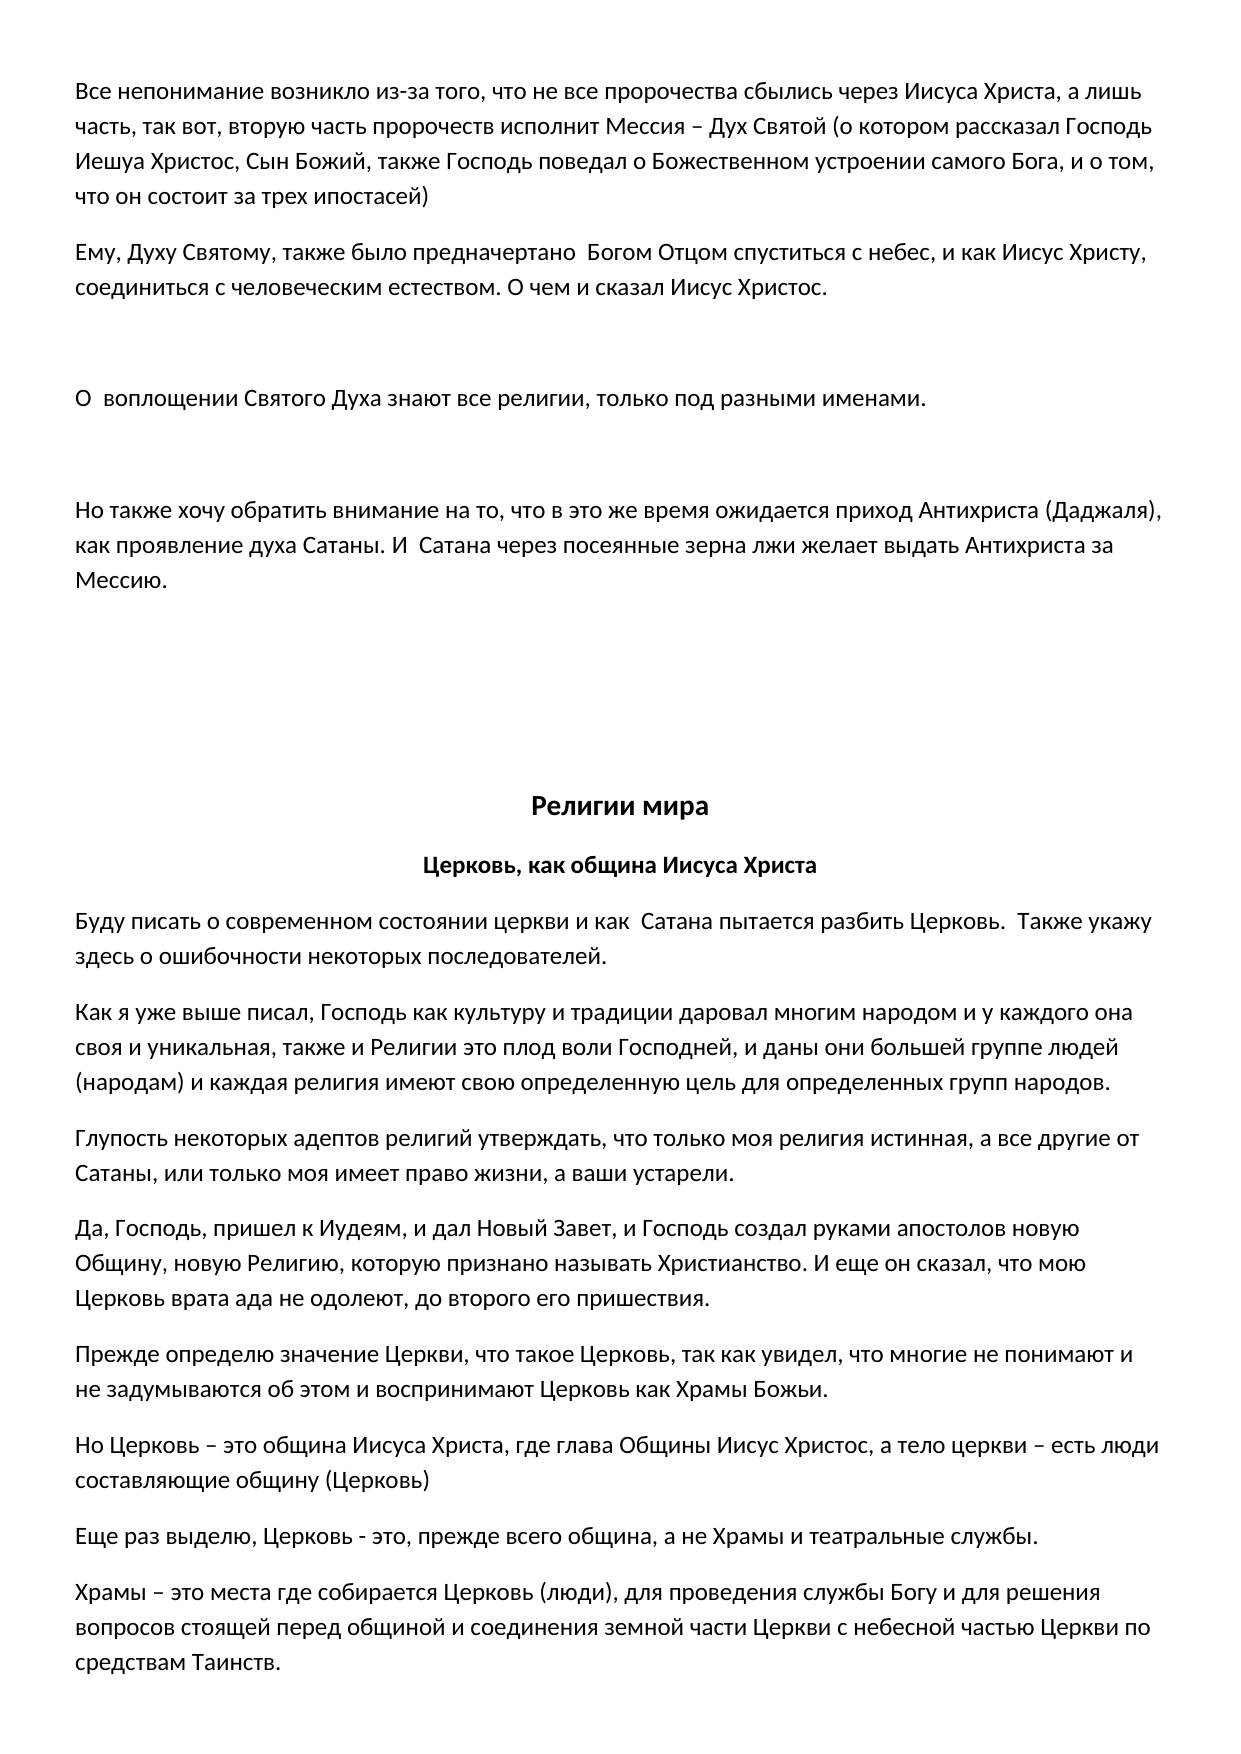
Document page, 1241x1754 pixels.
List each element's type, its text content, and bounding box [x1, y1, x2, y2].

text Ему, Духу Святому, также было предначертано Богом Отцом спуститься с небес, и как Иисус Христу, соединиться с человеческим естеством. О чем и сказал Иисус Христос. [75, 236, 1165, 301]
text Религии мира [75, 787, 1165, 823]
text Да, Господь, пришел к Иудеям, и дал Новый Завет, и Господь создал руками апостолов новую Общину, новую Религию, которую признано называть Христианство. И еще он сказал, что мою Церковь врата ада не одолеют, до второго его пришествия. [75, 1213, 1165, 1313]
text Церковь, как община Иисуса Христа [75, 849, 1165, 880]
text Буду писать о современном состоянии церкви и как Сатана пытается разбить Церковь. Также укажу здесь о ошибочности некоторых последователей. [75, 905, 1165, 971]
text Все непонимание возникло из-за того, что не все пророчества сбылись через Иисуса Христа, а лишь часть, так вот, вторую часть пророчеств исполнит Мессия – Дух Святой (о котором рассказал Господь Иешуа Христос, Сын Божий, также Господь поведал о Божественном устроении самого Бога, и о том, что он состоит за трех ипостасей) [75, 75, 1165, 211]
text Храмы – это места где собирается Церковь (люди), для проведения службы Богу и для решения вопросов стоящей перед общиной и соединения земной части Церкви с небесной частью Церкви по средствам Таинств. [75, 1576, 1165, 1676]
text Как я уже выше писал, Господь как культуру и традиции даровал многим народом и у каждого она своя и уникальная, также и Религии это плод воли Господней, и даны они большей группе людей (народам) и каждая религия имеют свою определенную цель для определенных групп народов. [75, 996, 1165, 1096]
text Глупость некоторых адептов религий утверждать, что только моя религия истинная, а все другие от Сатаны, или только моя имеет право жизни, а ваши устарели. [75, 1122, 1165, 1187]
text О воплощении Святого Духа знают все религии, только под разными именами. [75, 382, 1165, 413]
text Прежде определю значение Церкви, что такое Церковь, так как увидел, что многие не понимают и не задумываются об этом и воспринимают Церковь как Храмы Божьи. [75, 1338, 1165, 1404]
text Еще раз выделю, Церковь - это, прежде всего община, а не Храмы и театральные службы. [75, 1520, 1165, 1551]
text Но также хочу обратить внимание на то, что в это же время ожидается приход Антихриста (Даджаля), как проявление духа Сатаны. И Сатана через посеянные зерна лжи желает выдать Антихриста за Мессию. [75, 494, 1165, 595]
text Но Церковь – это община Иисуса Христа, где глава Общины Иисус Христос, а тело церкви – есть люди составляющие общину (Церковь) [75, 1429, 1165, 1495]
